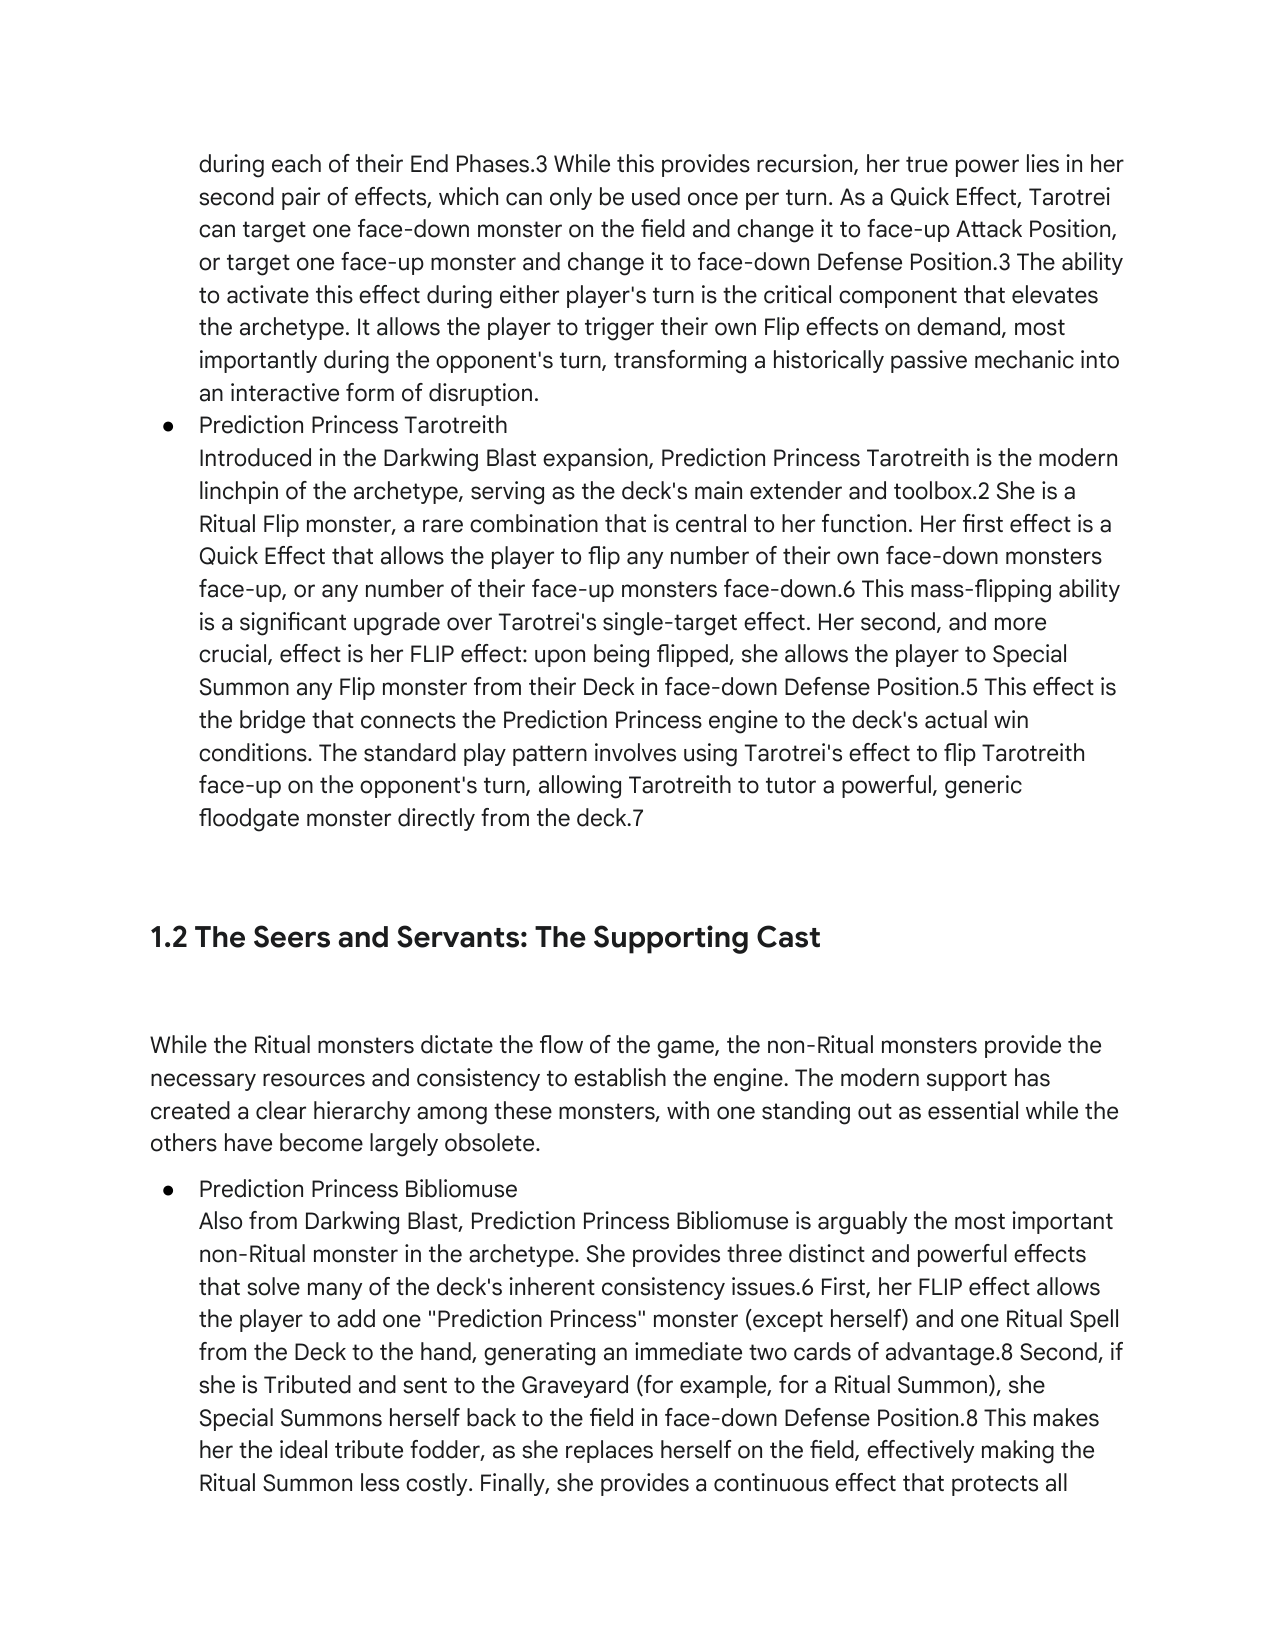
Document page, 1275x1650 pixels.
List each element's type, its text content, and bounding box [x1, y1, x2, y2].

text While the Ritual monsters dictate the flow of the game, the non-Ritual monsters provide the necessary resources and consistency to establish the engine. The modern support has created a clear hierarchy among these monsters, with one standing out as essential while the others have become largely obsolete. [150, 1031, 1125, 1158]
subtitle 1.2 The Seers and Servants: The Supporting Cast [150, 919, 1125, 956]
list Prediction Princess Tarotreith Introduced in the Darkwing Blast expansion, Prediction Princess Tarotreith is the modern linchpin of the archetype, serving as the deck's main extender and toolbox.2 She is a Ritual Flip monster, a rare combination that is central to her function. Her first effect is a Quick Effect that allows the player to flip any number of their own face-down monsters face-up, or any number of their face-up monsters face-down.6 This mass-flipping ability is a significant upgrade over Tarotrei's single-target effect. Her second, and more crucial, effect is her FLIP effect: upon being flipped, she allows the player to Special Summon any Flip monster from their Deck in face-down Defense Position.5 This effect is the bridge that connects the Prediction Princess engine to the deck's actual win conditions. The standard play pattern involves using Tarotrei's effect to flip Tarotreith face-up on the opponent's turn, allowing Tarotreith to tutor a powerful, generic floodgate monster directly from the deck.7 [161, 412, 1125, 833]
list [161, 1175, 1125, 1498]
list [161, 150, 1125, 408]
